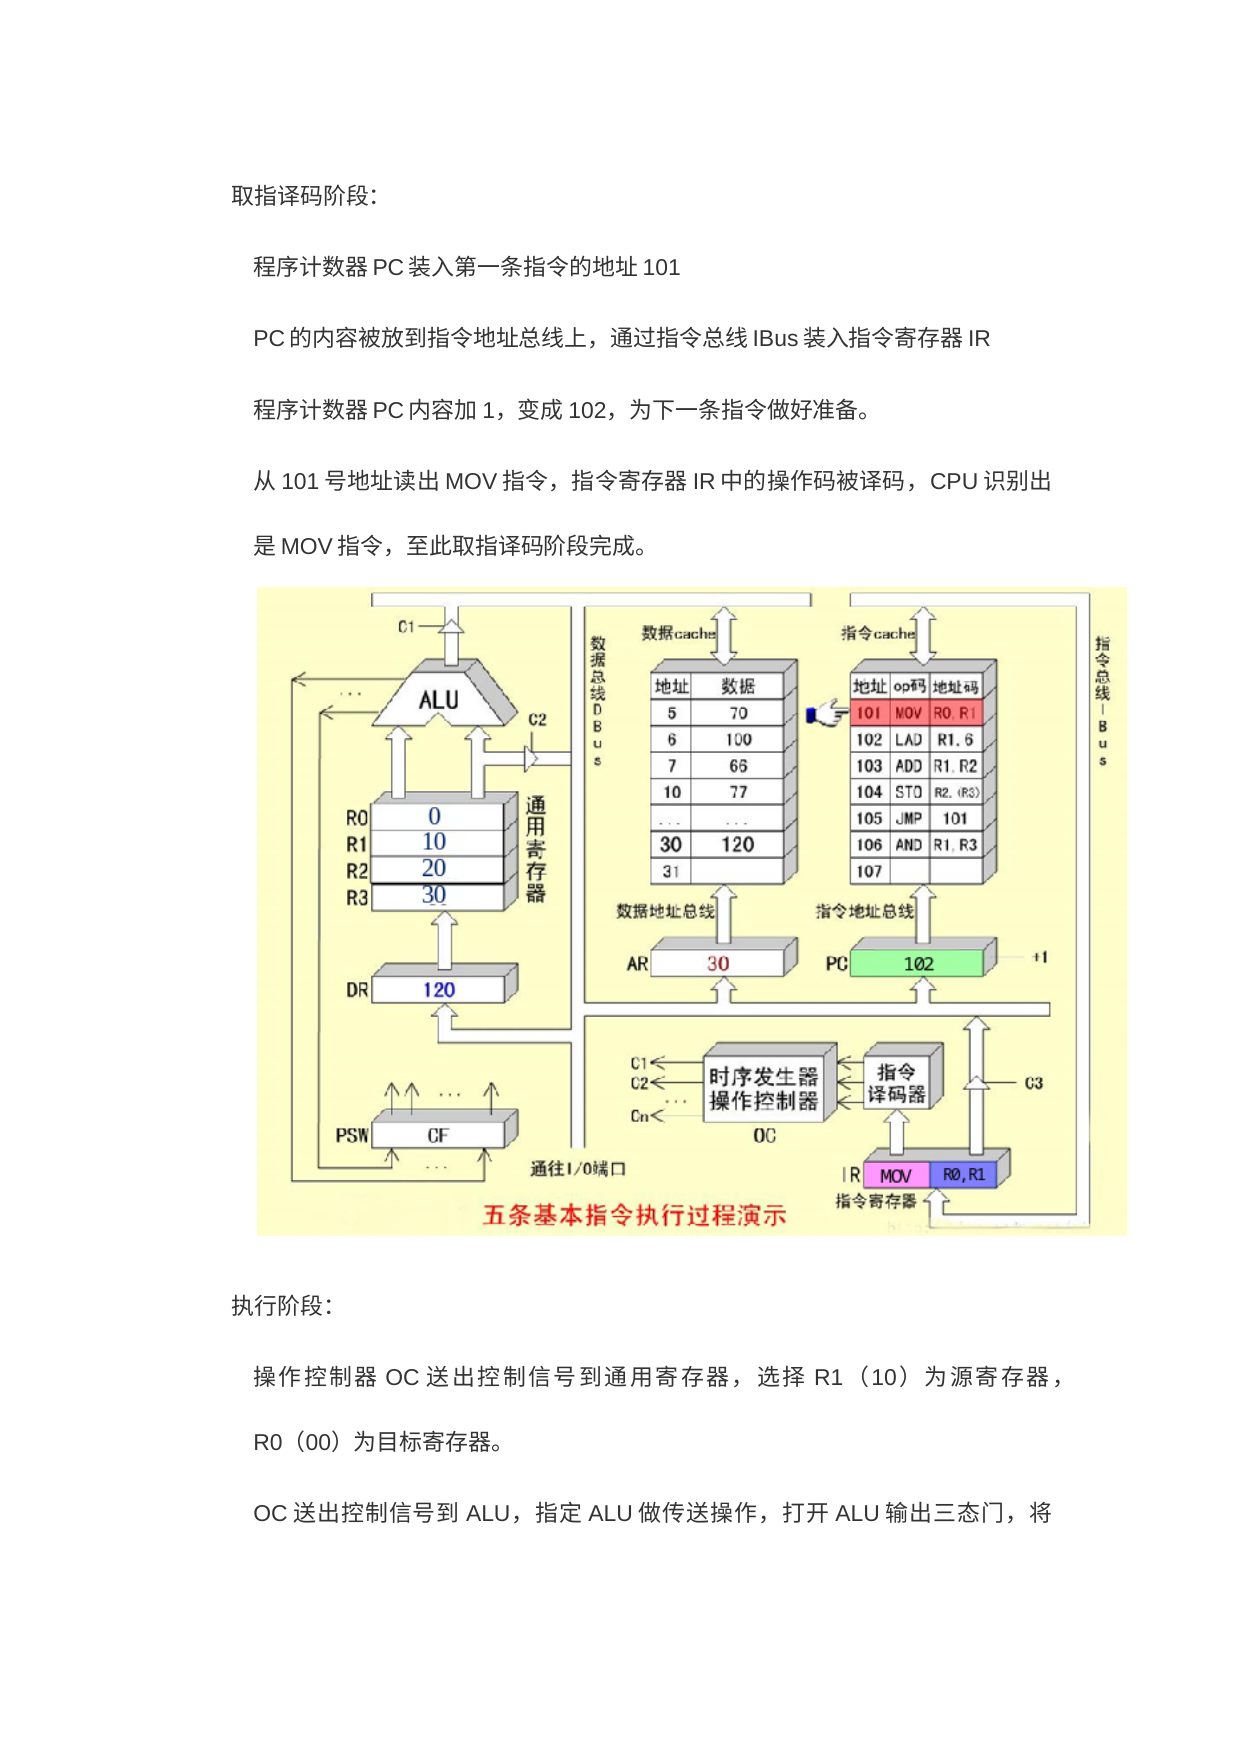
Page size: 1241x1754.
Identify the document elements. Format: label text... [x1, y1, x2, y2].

text 程序计数器PC装入第一条指令的地址101 [253, 233, 1053, 298]
text 执行阶段： [231, 1272, 1053, 1337]
text PC的内容被放到指令地址总线上，通过指令总线IBus装入指令寄存器IR [253, 304, 1053, 369]
text 取指译码阶段： [231, 162, 1053, 227]
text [253, 1479, 1053, 1544]
text 操作控制器OC送出控制信号到通用寄存器，选择R1（10）为源寄存器，R0（00）为目标寄存器。 [253, 1343, 1053, 1473]
text 从101号地址读出MOV指令，指令寄存器IR中的操作码被译码，CPU识别出是MOV指令，至此取指译码阶段完成。 [253, 447, 1053, 577]
text 程序计数器PC内容加1，变成102，为下一条指令做好准备。 [253, 376, 1053, 441]
